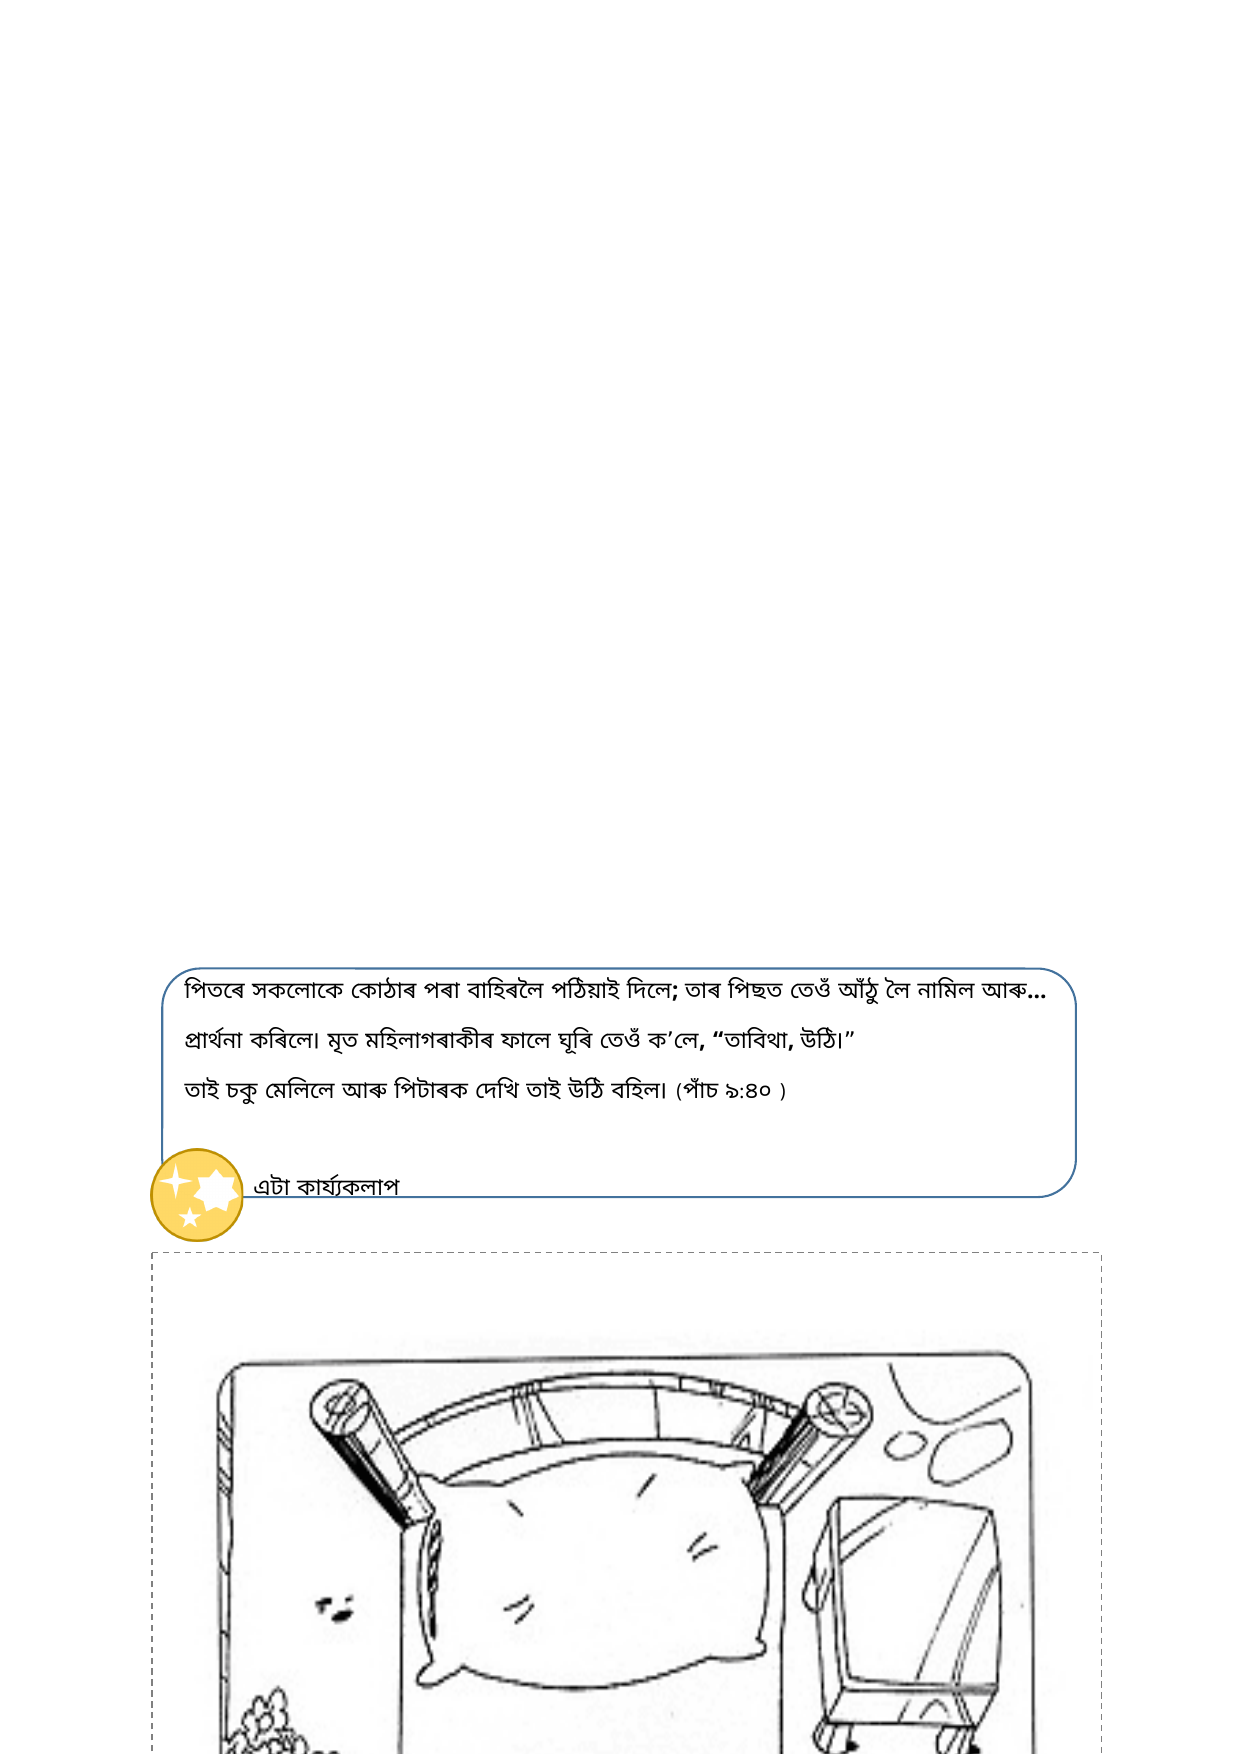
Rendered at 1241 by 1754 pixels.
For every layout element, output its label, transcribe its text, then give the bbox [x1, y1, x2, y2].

text তাই চকু মেলিলে আৰু পিটাৰক দেখি তাই উঠি বহিল। (পাঁচ ৯:৪০ ) [150, 1077, 1090, 1106]
text এটা কাৰ্য্যকলাপ [244, 1174, 1090, 1201]
text পিতৰে সকলোকে কোঠাৰ পৰা বাহিৰলৈ পঠিয়াই দিলে; তাৰ পিছত তেওঁ আঁঠু লৈ নামিল আৰু... [150, 978, 1090, 1008]
text প্ৰাৰ্থনা কৰিলে। মৃত মহিলাগৰাকীৰ ফালে ঘূৰি তেওঁ ক’লে, “তাবিথা, উঠি।” [150, 1027, 1090, 1058]
picture [150, 1148, 244, 1242]
picture [152, 1253, 1101, 1754]
